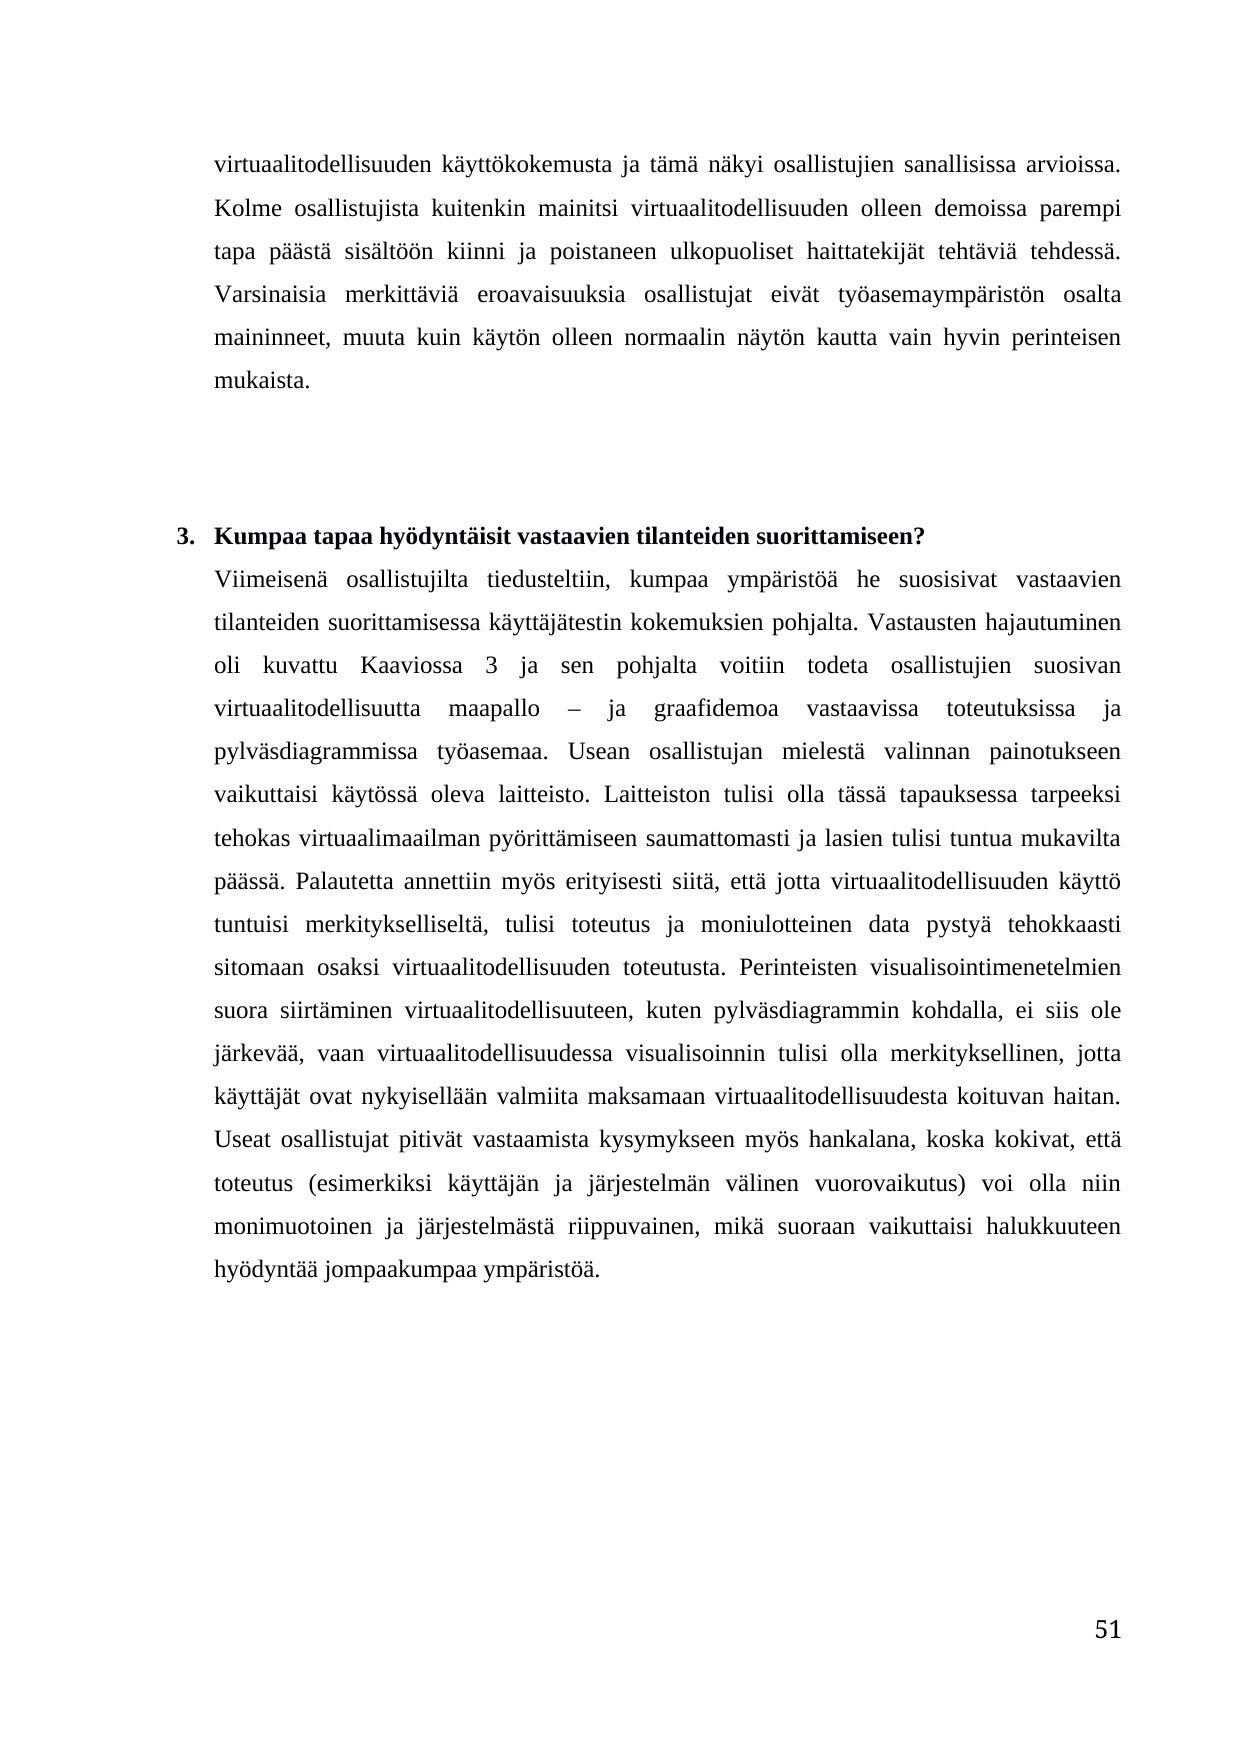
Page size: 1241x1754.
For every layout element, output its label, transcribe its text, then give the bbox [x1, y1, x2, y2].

list Viimeisenä osallistujilta tiedusteltiin, kumpaa ympäristöä he suosisivat vastaavien tilanteiden suorittamisessa käyttäjätestin kokemuksien pohjalta. Vastausten hajautuminen oli kuvattu Kaaviossa 3 ja sen pohjalta voitiin todeta osallistujien suosivan virtuaalitodellisuutta maapallo – ja graafidemoa vastaavissa toteutuksissa ja pylväsdiagrammissa työasemaa. Usean osallistujan mielestä valinnan painotukseen vaikuttaisi käytössä oleva laitteisto. Laitteiston tulisi olla tässä tapauksessa tarpeeksi tehokas virtuaalimaailman pyörittämiseen saumattomasti ja lasien tulisi tuntua mukavilta päässä. Palautetta annettiin myös erityisesti siitä, että jotta virtuaalitodellisuuden käyttö tuntuisi merkitykselliseltä, tulisi toteutus ja moniulotteinen data pystyä tehokkaasti sitomaan osaksi virtuaalitodellisuuden toteutusta. Perinteisten visualisointimenetelmien suora siirtäminen virtuaalitodellisuuteen, kuten pylväsdiagrammin kohdalla, ei siis ole järkevää, vaan virtuaalitodellisuudessa visualisoinnin tulisi olla merkityksellinen, jotta käyttäjät ovat nykyisellään valmiita maksamaan virtuaalitodellisuudesta koituvan haitan. Useat osallistujat pitivät vastaamista kysymykseen myös hankalana, koska kokivat, että toteutus (esimerkiksi käyttäjän ja järjestelmän välinen vuorovaikutus) voi olla niin monimuotoinen ja järjestelmästä riippuvainen, mikä suoraan vaikuttaisi halukkuuteen hyödyntää jompaakumpaa ympäristöä. [214, 564, 1122, 1283]
list Kumpaa tapaa hyödyntäisit vastaavien tilanteiden suorittamiseen? [176, 521, 1122, 549]
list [214, 149, 1122, 394]
